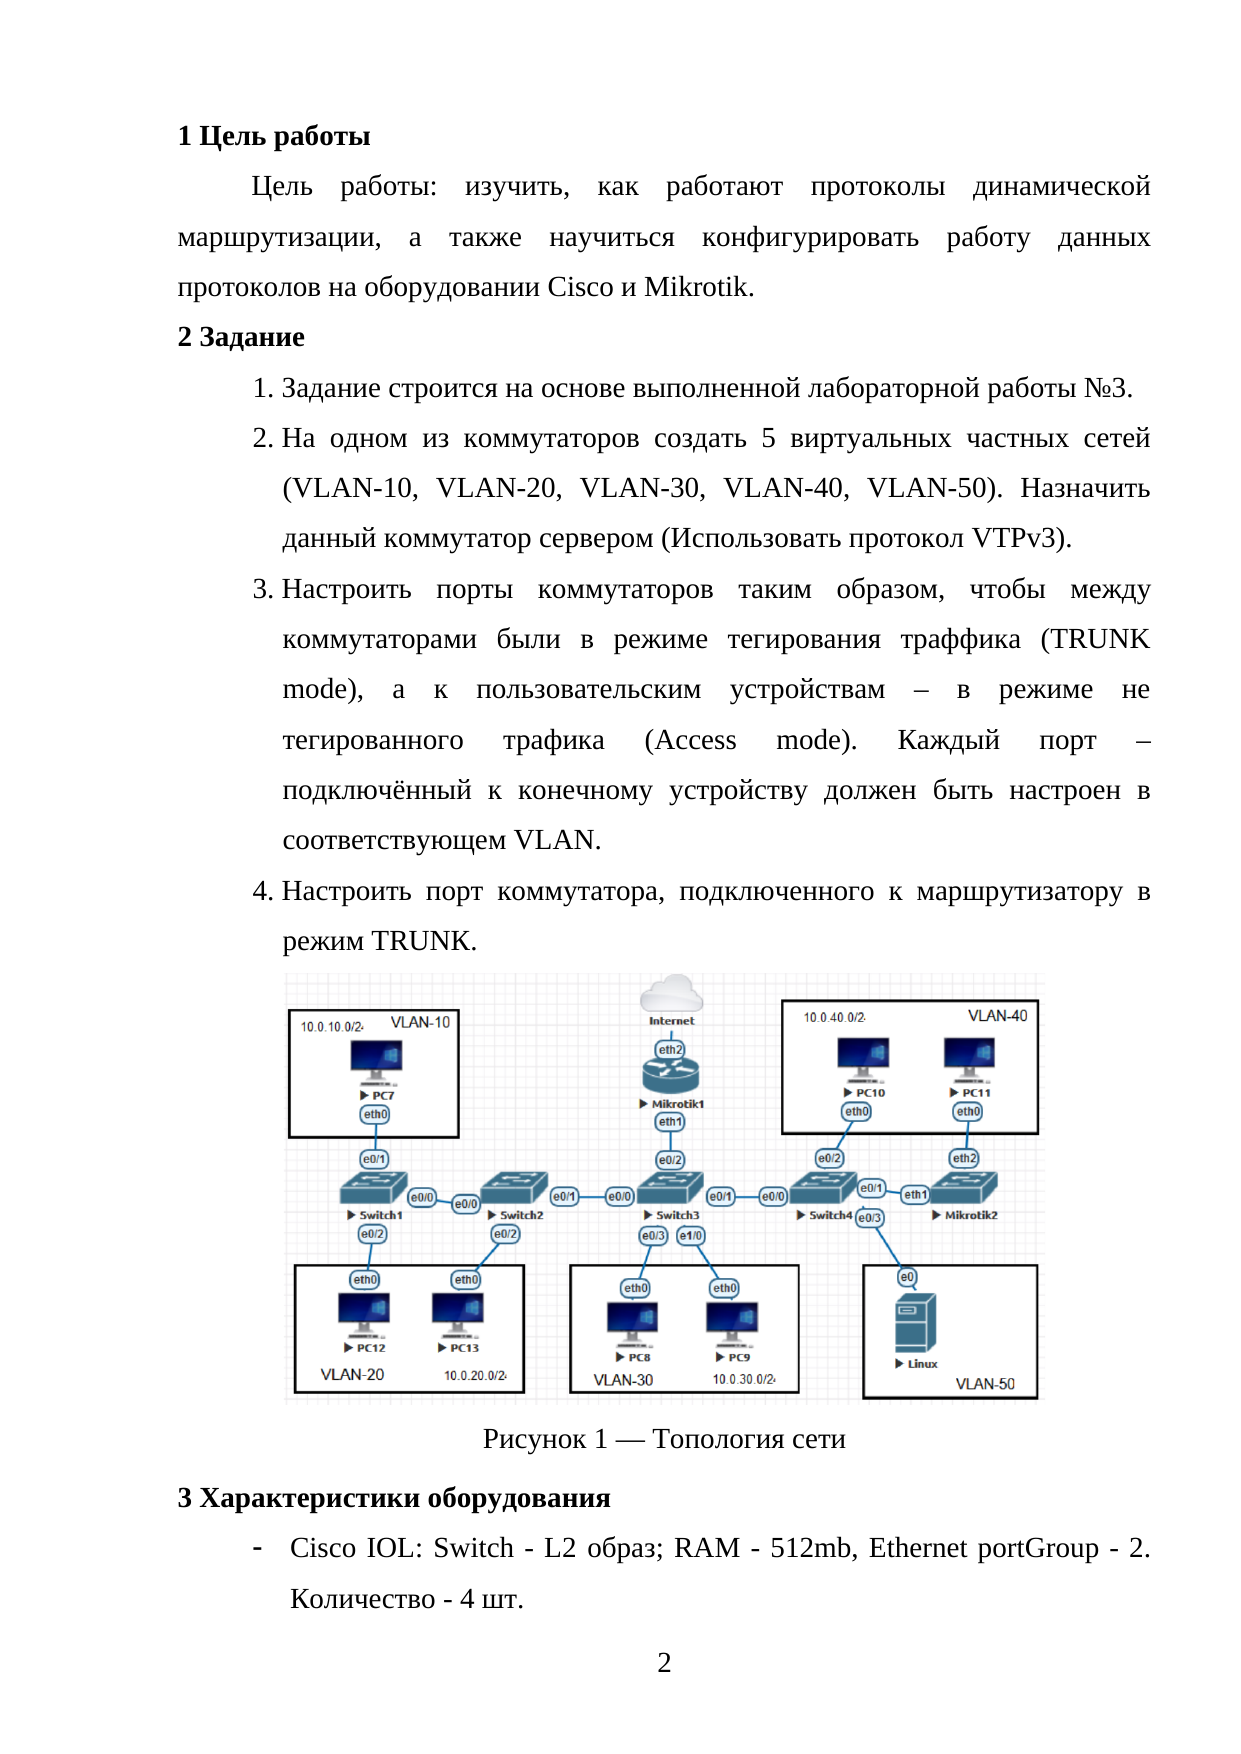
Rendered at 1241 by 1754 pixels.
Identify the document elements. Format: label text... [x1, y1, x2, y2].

text Задание [177, 319, 1152, 353]
list Cisco IOL: Switch - L2 образ; RAM - 512mb, Ethernet portGroup - 2. Количество - 4 шт. [252, 1530, 1152, 1614]
text Цель работы [177, 118, 1152, 152]
text Характеристики оборудования [177, 1480, 1152, 1513]
list Настроить порт коммутатора, подключенного к маршрутизатору в режим TRUNК. [252, 873, 1152, 957]
list Настроить порты коммутаторов таким образом, чтобы между коммутаторами были в режиме тегирования траффика (TRUNK mode), а к пользовательским устройствам – в режиме не тегированного трафика (Access mode). Каждый порт – подключённый к конечному устройству должен быть настроен в соответствующем VLAN. [252, 571, 1152, 856]
list Задание строится на основе выполненной лабораторной работы №3. [252, 370, 1152, 403]
list На одном из коммутаторов создать 5 виртуальных частных сетей (VLAN-10, VLAN-20, VLAN-30, VLAN-40, VLAN-50). Назначить данный коммутатор сервером (Использовать протокол VTPv3). [252, 420, 1152, 554]
picture [283, 973, 1046, 1405]
text Цель работы: изучить, как работают протоколы динамической маршрутизации, а также научиться конфигурировать работу данных протоколов на оборудовании Cisco и Mikrotik. [177, 168, 1152, 303]
